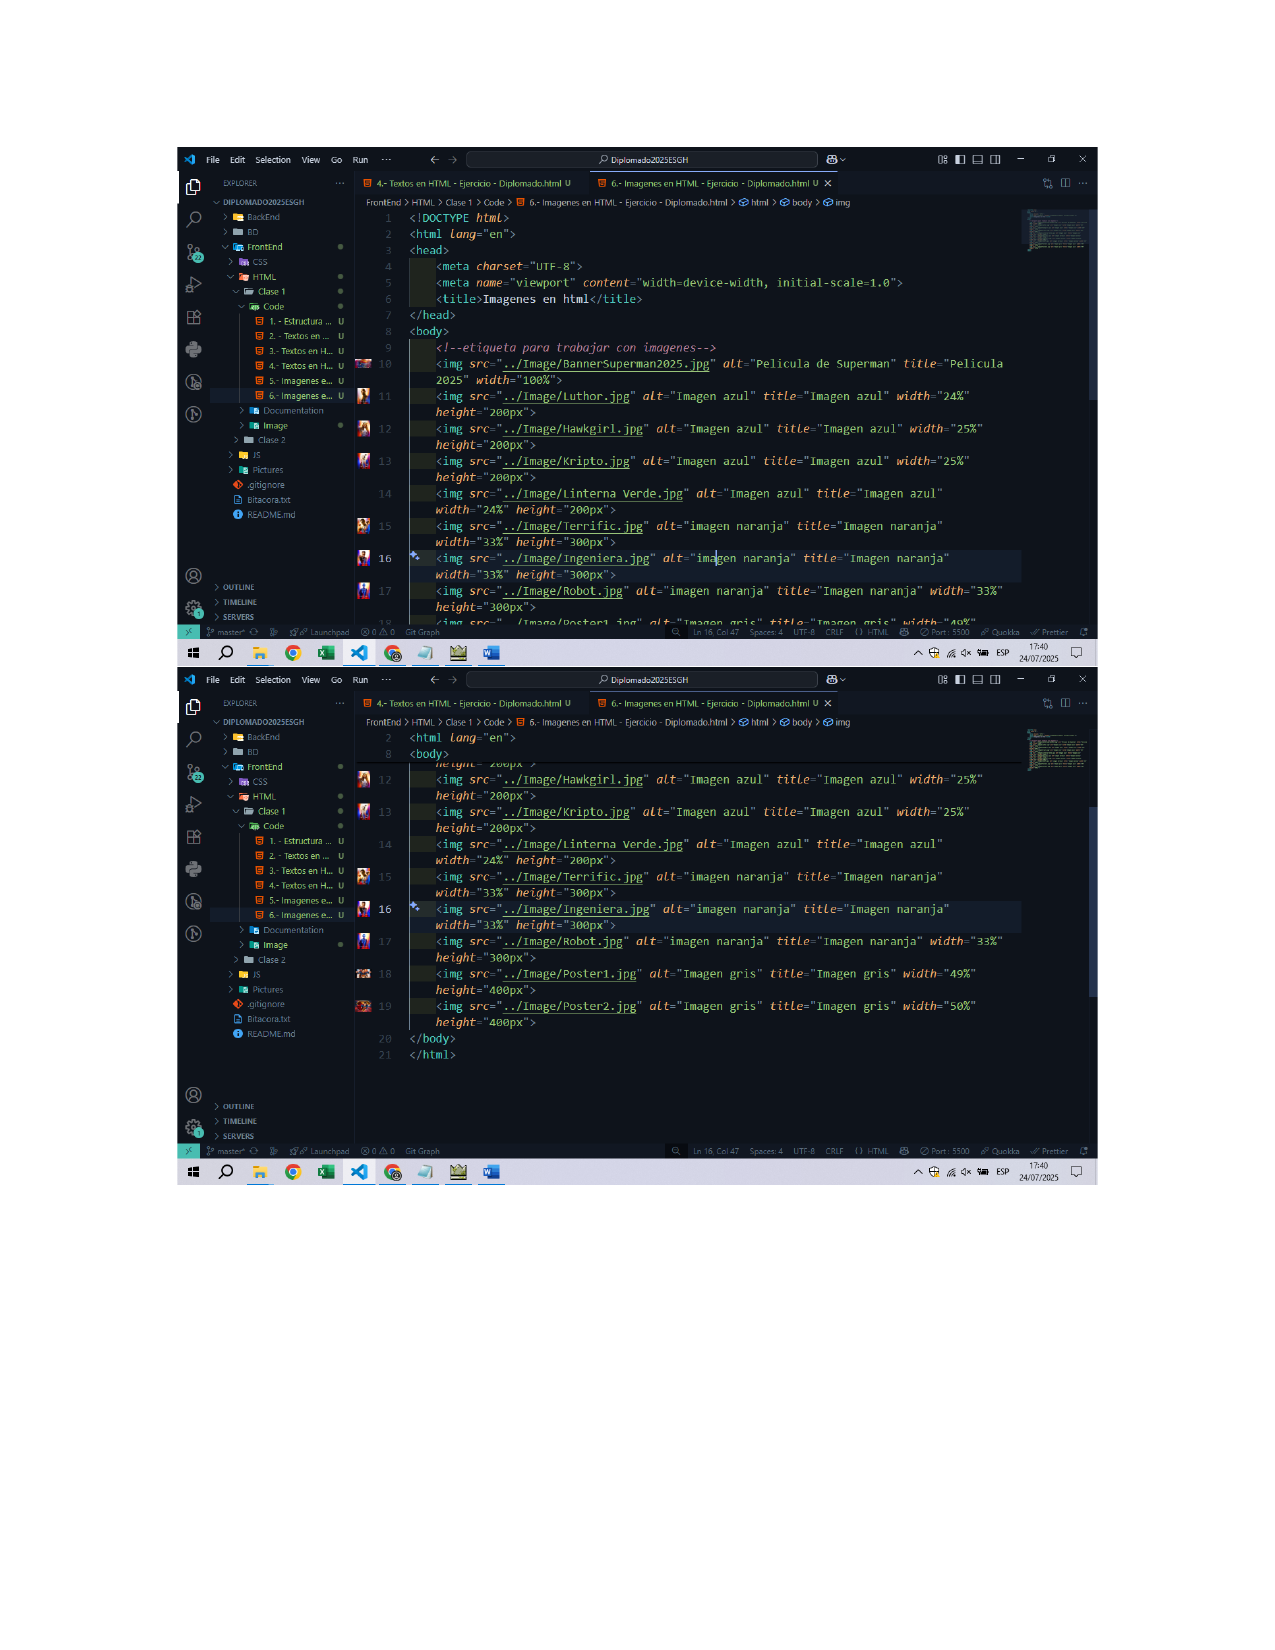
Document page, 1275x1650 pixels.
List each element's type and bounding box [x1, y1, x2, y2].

picture [177, 667, 1098, 1185]
picture [177, 147, 1098, 666]
